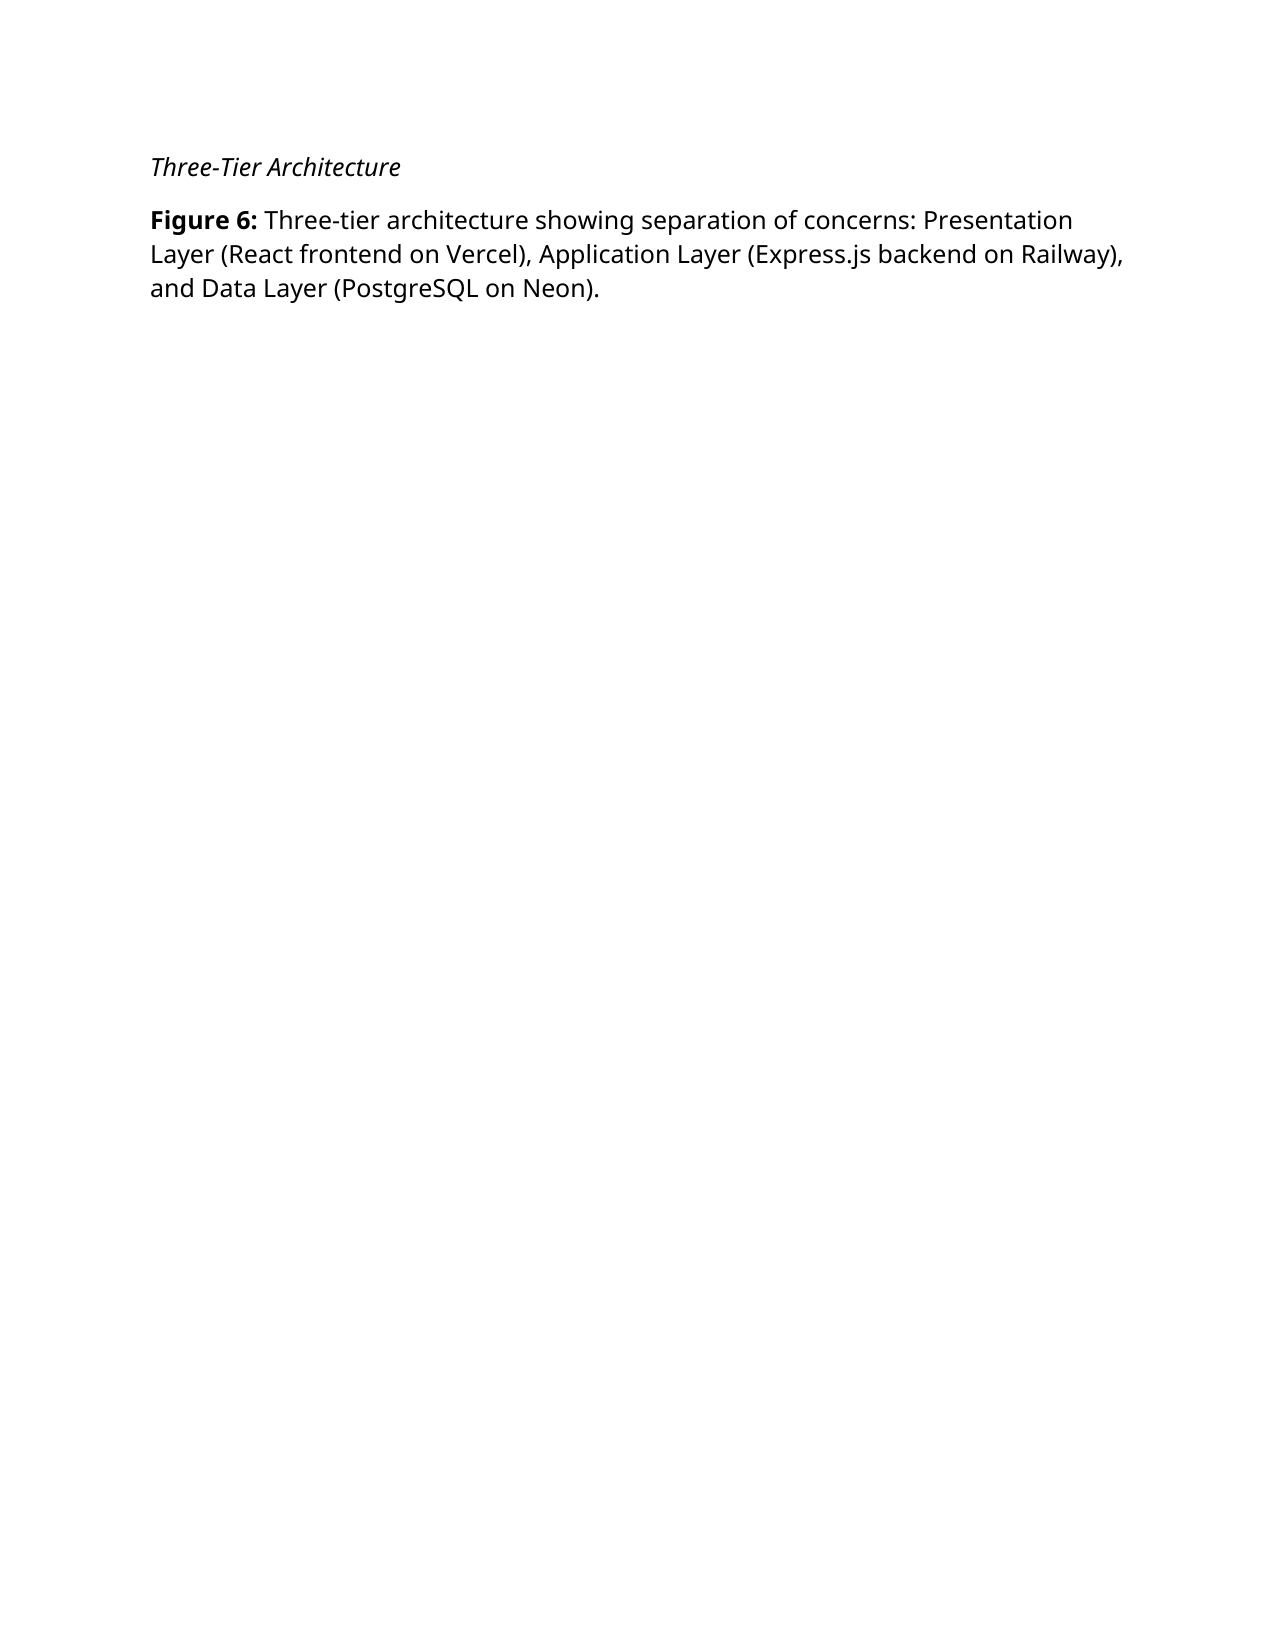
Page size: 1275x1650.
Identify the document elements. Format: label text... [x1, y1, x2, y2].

text Three-Tier Architecture [150, 150, 1125, 184]
text Figure 6: Three-tier architecture showing separation of concerns: Presentation Layer (React frontend on Vercel), Application Layer (Express.js backend on Railway), and Data Layer (PostgreSQL on Neon). [150, 203, 1125, 305]
